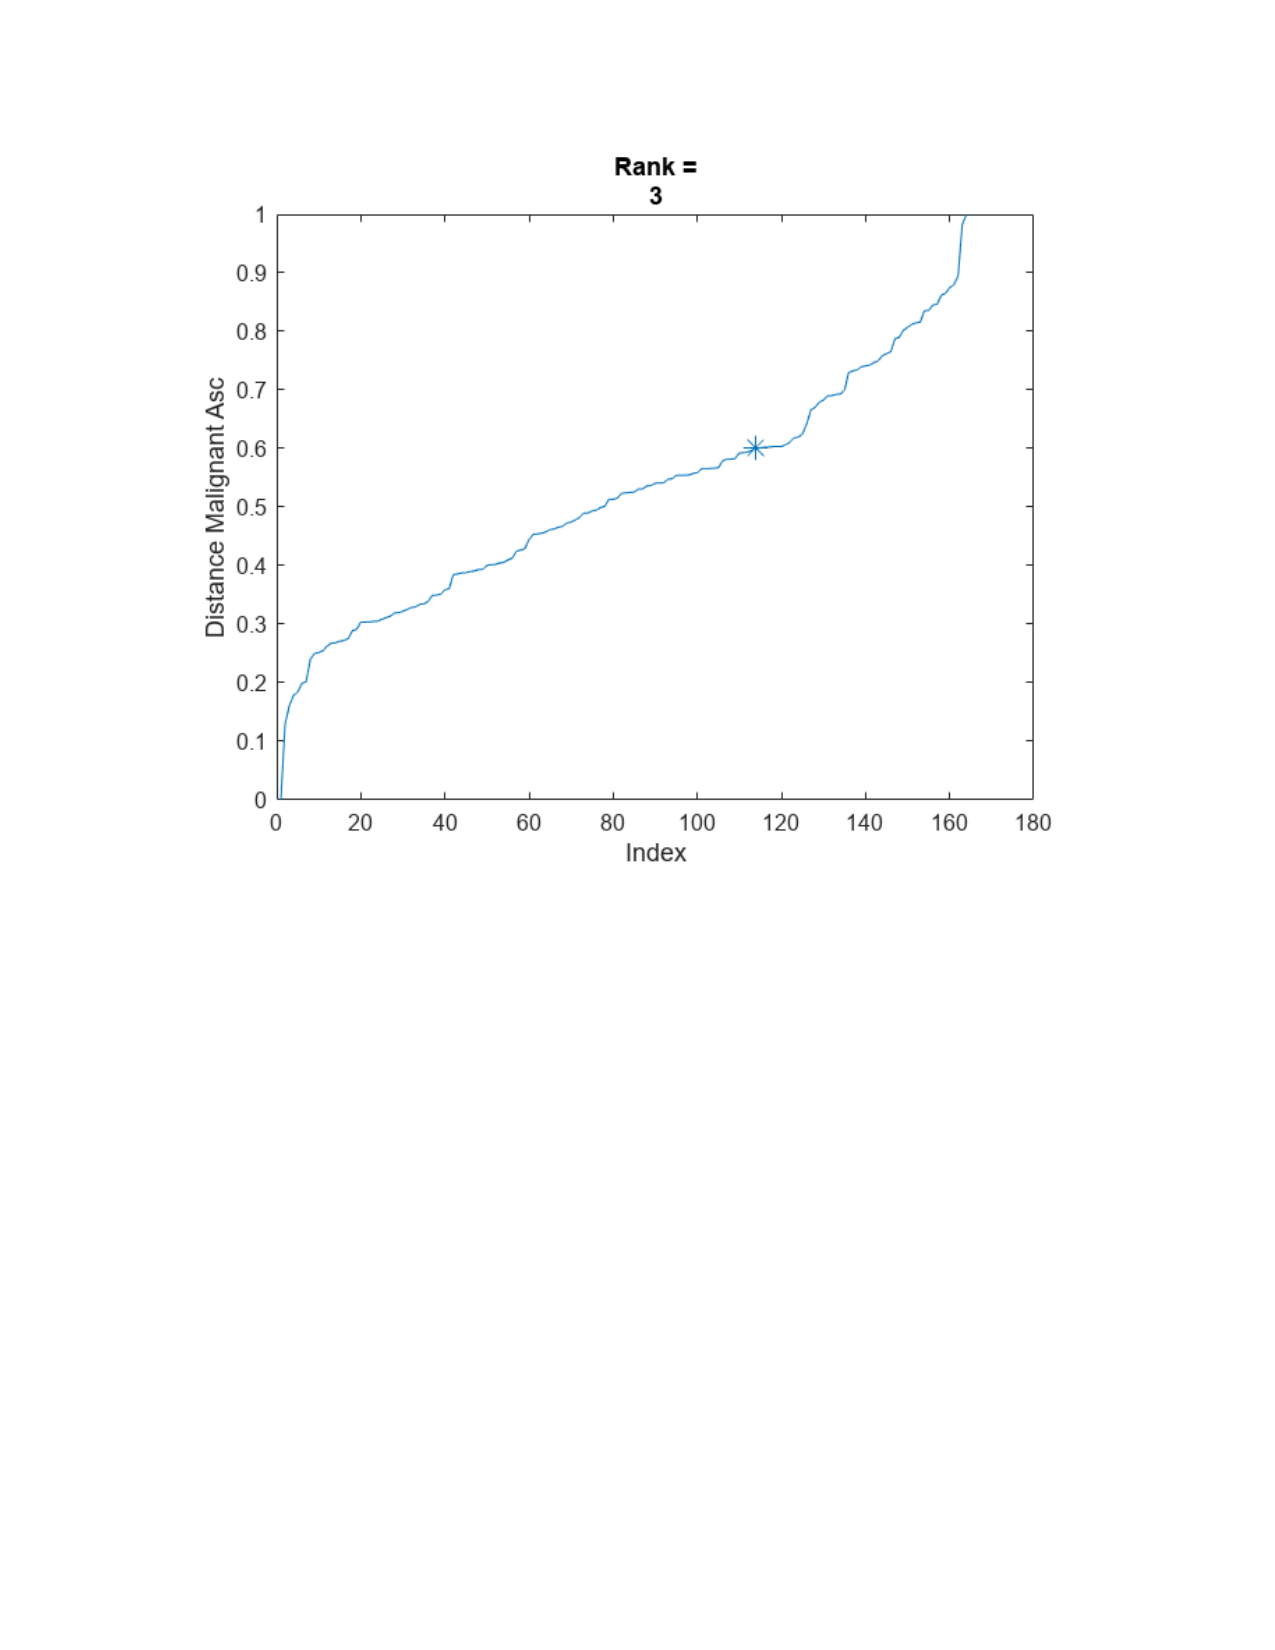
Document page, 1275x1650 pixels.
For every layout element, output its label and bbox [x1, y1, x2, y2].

picture [150, 150, 1125, 881]
